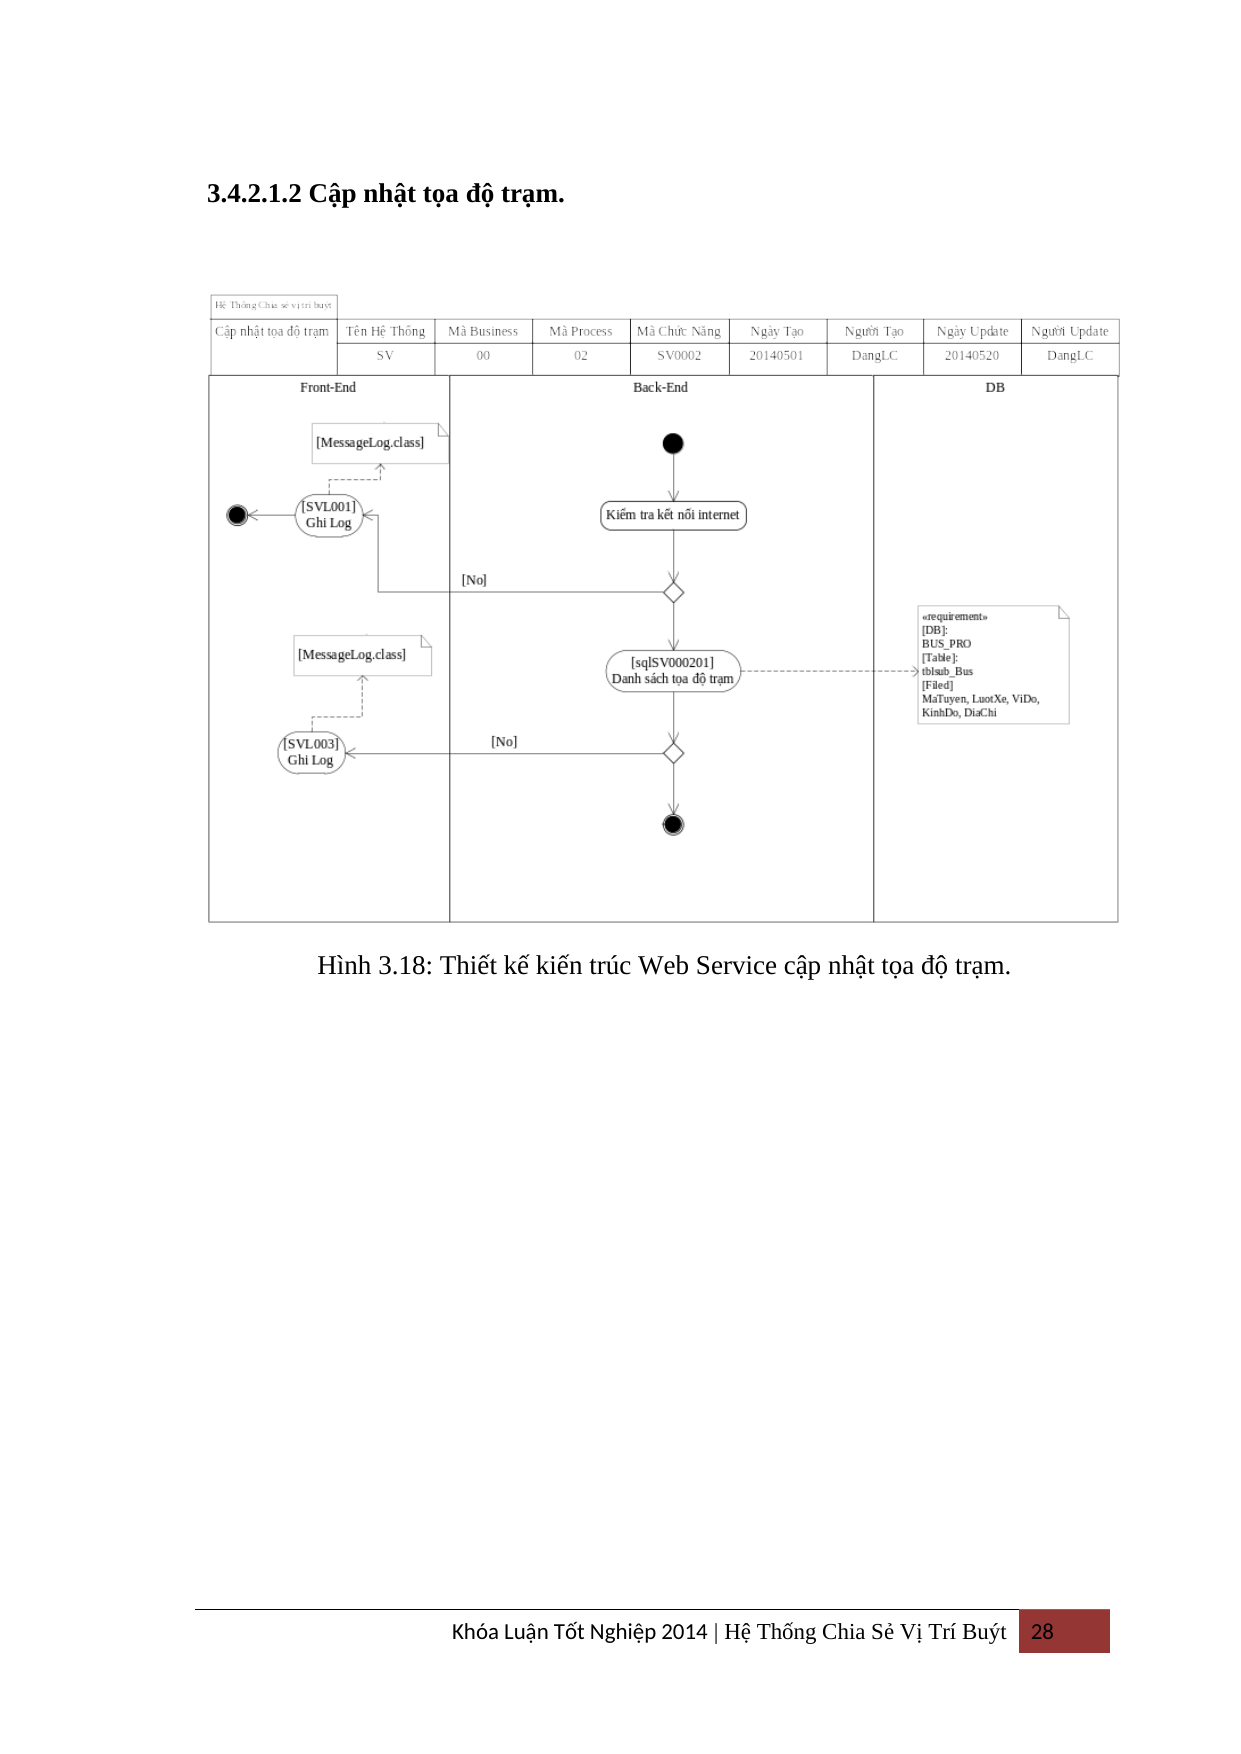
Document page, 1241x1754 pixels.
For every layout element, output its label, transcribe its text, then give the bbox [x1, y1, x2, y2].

subtitle Cập nhật tọa độ trạm. [207, 177, 1122, 208]
